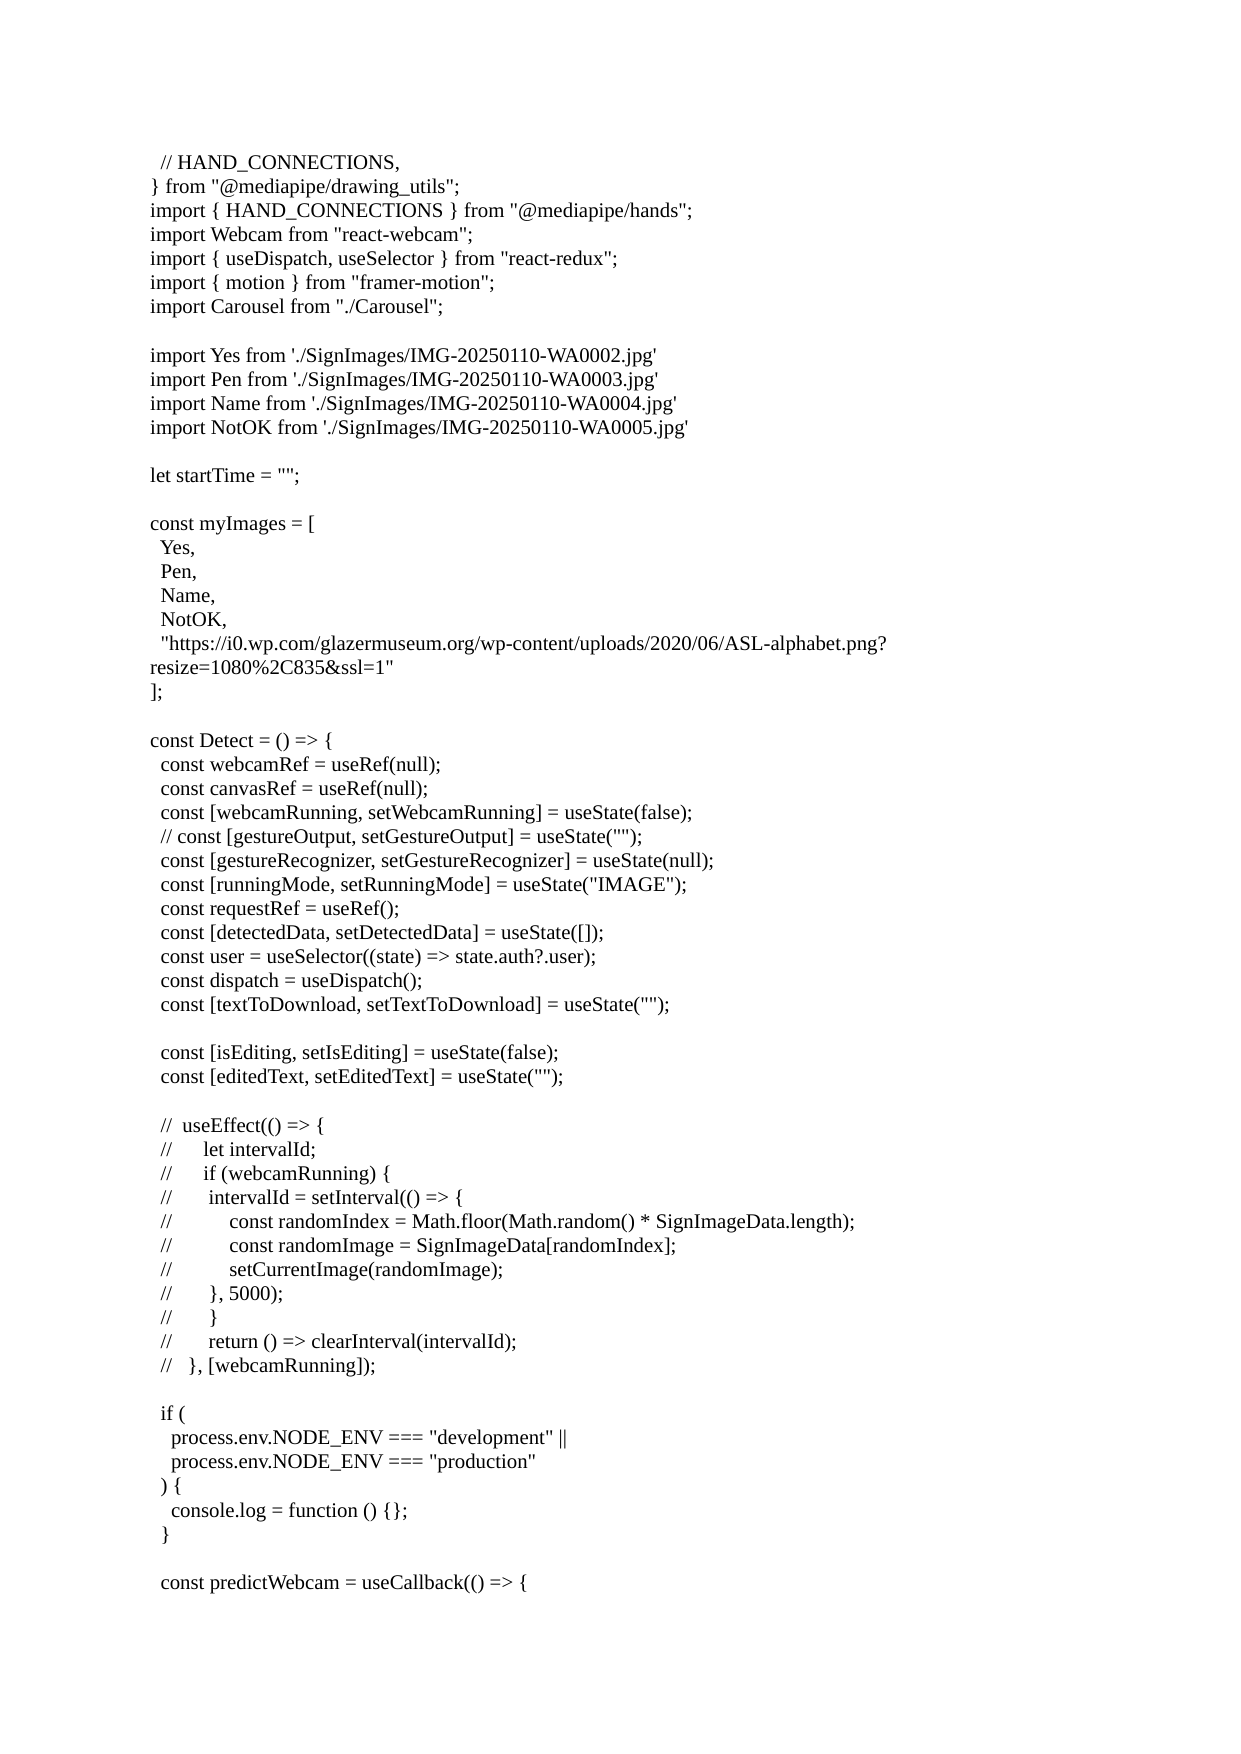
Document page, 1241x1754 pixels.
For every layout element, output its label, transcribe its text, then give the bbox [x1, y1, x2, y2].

text process.env.NODE_ENV === "production" [150, 1449, 1090, 1473]
text // if (webcamRunning) { [150, 1161, 1090, 1185]
text const Detect = () => { [150, 727, 1090, 752]
text const user = useSelector((state) => state.auth?.user); [150, 944, 1090, 968]
text Yes, [150, 535, 1090, 559]
text import Pen from './SignImages/IMG-20250110-WA0003.jpg' [150, 367, 1090, 391]
text } [150, 1522, 1090, 1546]
text // useEffect(() => { [150, 1112, 1090, 1137]
text // const randomIndex = Math.floor(Math.random() * SignImageData.length); [150, 1209, 1090, 1233]
text import { HAND_CONNECTIONS } from "@mediapipe/hands"; [150, 198, 1090, 222]
text const [detectedData, setDetectedData] = useState([]); [150, 920, 1090, 944]
text // } [150, 1305, 1090, 1329]
text // let intervalId; [150, 1137, 1090, 1161]
text import NotOK from './SignImages/IMG-20250110-WA0005.jpg' [150, 415, 1090, 439]
text const webcamRef = useRef(null); [150, 752, 1090, 776]
text const [gestureRecognizer, setGestureRecognizer] = useState(null); [150, 848, 1090, 872]
text process.env.NODE_ENV === "development" || [150, 1425, 1090, 1449]
text const [editedText, setEditedText] = useState(""); [150, 1064, 1090, 1088]
text // setCurrentImage(randomImage); [150, 1257, 1090, 1281]
text if ( [150, 1401, 1090, 1425]
text import Name from './SignImages/IMG-20250110-WA0004.jpg' [150, 391, 1090, 415]
text const predictWebcam = useCallback(() => { [150, 1570, 1090, 1594]
text let startTime = ""; [150, 463, 1090, 487]
text const [isEditing, setIsEditing] = useState(false); [150, 1040, 1090, 1064]
text const [textToDownload, setTextToDownload] = useState(""); [150, 992, 1090, 1016]
text const [webcamRunning, setWebcamRunning] = useState(false); [150, 800, 1090, 824]
text // return () => clearInterval(intervalId); [150, 1329, 1090, 1353]
text import Webcam from "react-webcam"; [150, 222, 1090, 246]
text ) { [150, 1473, 1090, 1497]
text "https://i0.wp.com/glazermuseum.org/wp-content/uploads/2020/06/ASL-alphabet.png?resize=1080%2C835&ssl=1" [150, 631, 1090, 679]
text Pen, [150, 559, 1090, 583]
text // intervalId = setInterval(() => { [150, 1185, 1090, 1209]
text console.log = function () {}; [150, 1497, 1090, 1522]
text const dispatch = useDispatch(); [150, 968, 1090, 992]
text ]; [150, 679, 1090, 703]
text const canvasRef = useRef(null); [150, 776, 1090, 800]
text const requestRef = useRef(); [150, 896, 1090, 920]
text } from "@mediapipe/drawing_utils"; [150, 174, 1090, 198]
text // }, [webcamRunning]); [150, 1353, 1090, 1377]
text import { motion } from "framer-motion"; [150, 270, 1090, 294]
text // const [gestureOutput, setGestureOutput] = useState(""); [150, 824, 1090, 848]
text const [runningMode, setRunningMode] = useState("IMAGE"); [150, 872, 1090, 896]
text Name, [150, 583, 1090, 607]
text import Carousel from "./Carousel"; [150, 294, 1090, 318]
text // HAND_CONNECTIONS, [150, 150, 1090, 174]
text // const randomImage = SignImageData[randomIndex]; [150, 1233, 1090, 1257]
text NotOK, [150, 607, 1090, 631]
text // }, 5000); [150, 1281, 1090, 1305]
text import { useDispatch, useSelector } from "react-redux"; [150, 246, 1090, 270]
text const myImages = [ [150, 511, 1090, 535]
text import Yes from './SignImages/IMG-20250110-WA0002.jpg' [150, 342, 1090, 367]
